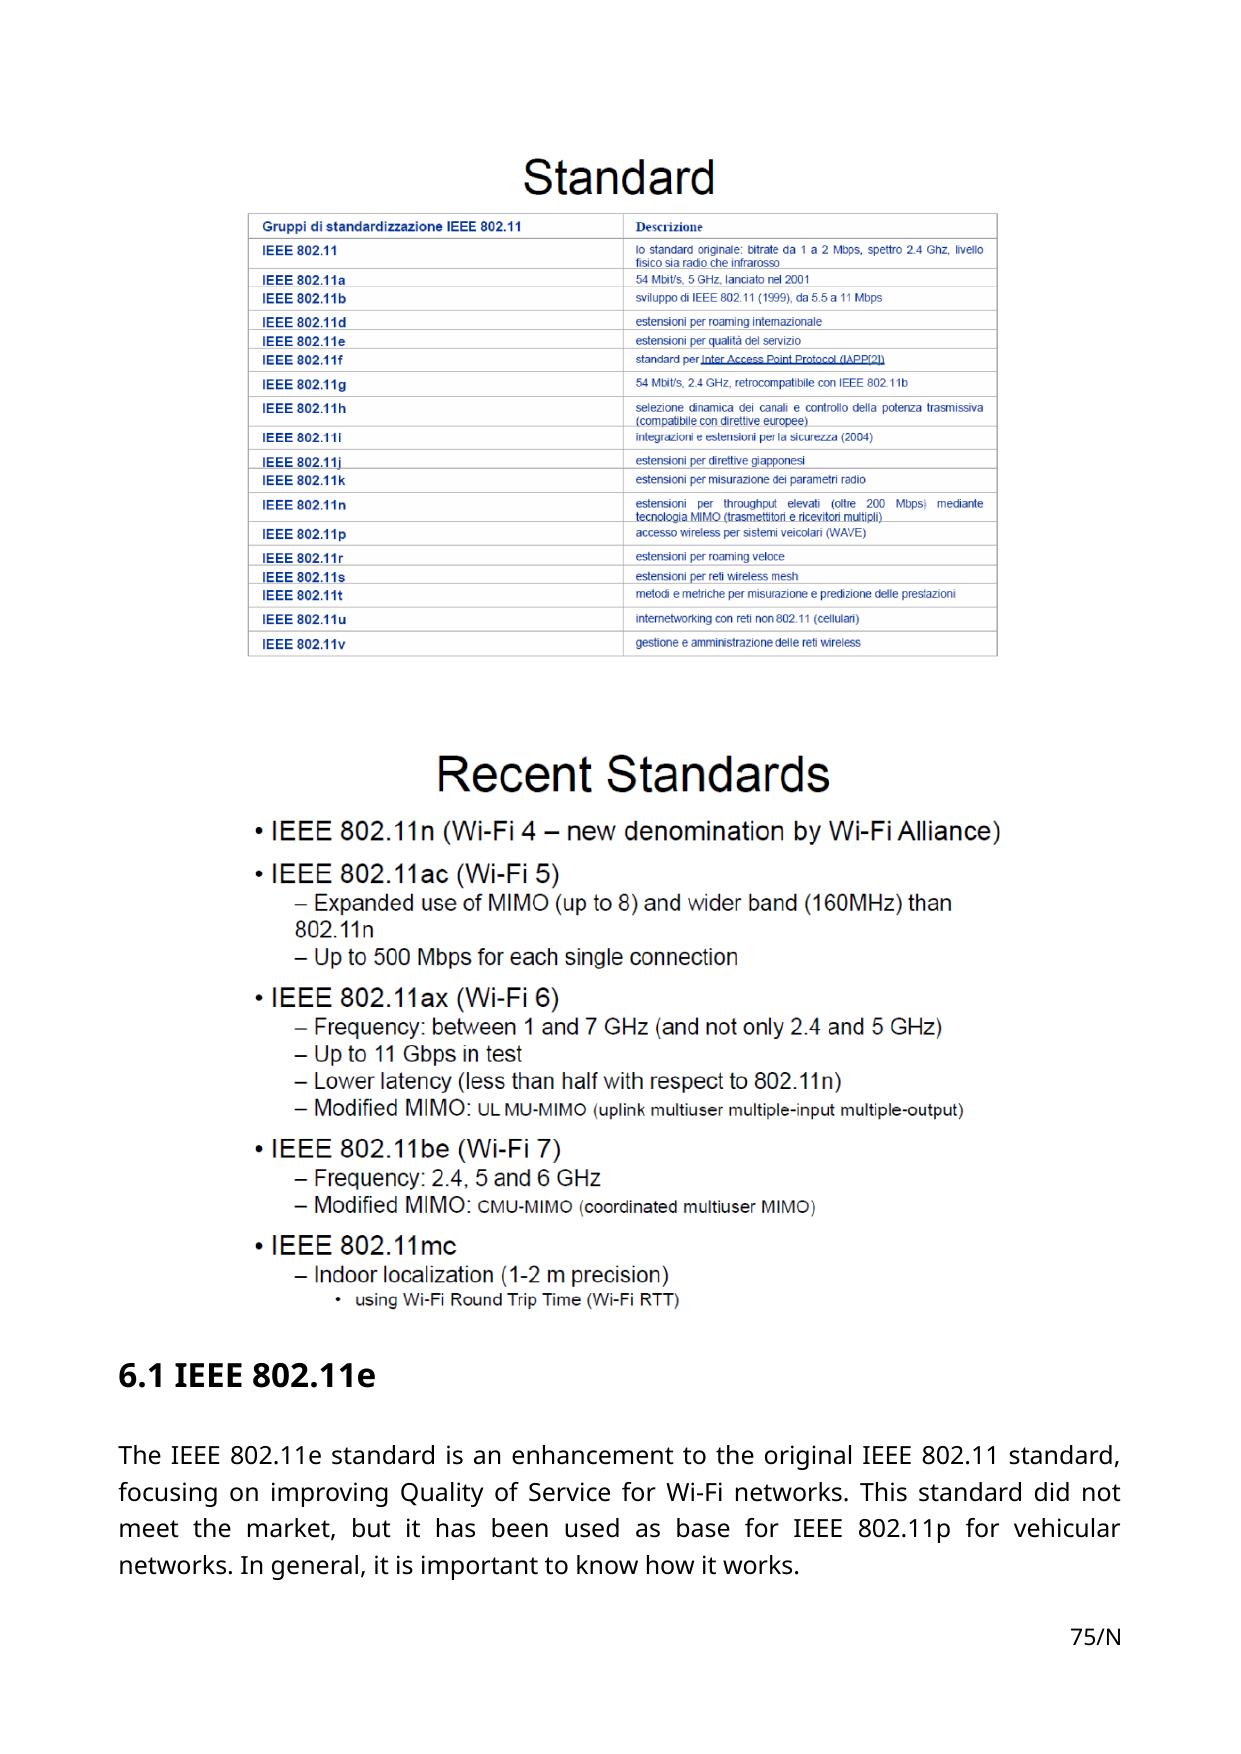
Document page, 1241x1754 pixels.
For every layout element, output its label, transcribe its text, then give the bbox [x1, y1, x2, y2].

subtitle 6.1 IEEE 802.11e [118, 1352, 1122, 1397]
text The IEEE 802.11e standard is an enhancement to the original IEEE 802.11 standard, focusing on improving Quality of Service for Wi-Fi networks. This standard did not meet the market, but it has been used as base for IEEE 802.11p for vehicular networks. In general, it is important to know how it works. [118, 1437, 1122, 1582]
picture [225, 147, 1016, 672]
picture [225, 747, 1015, 1313]
